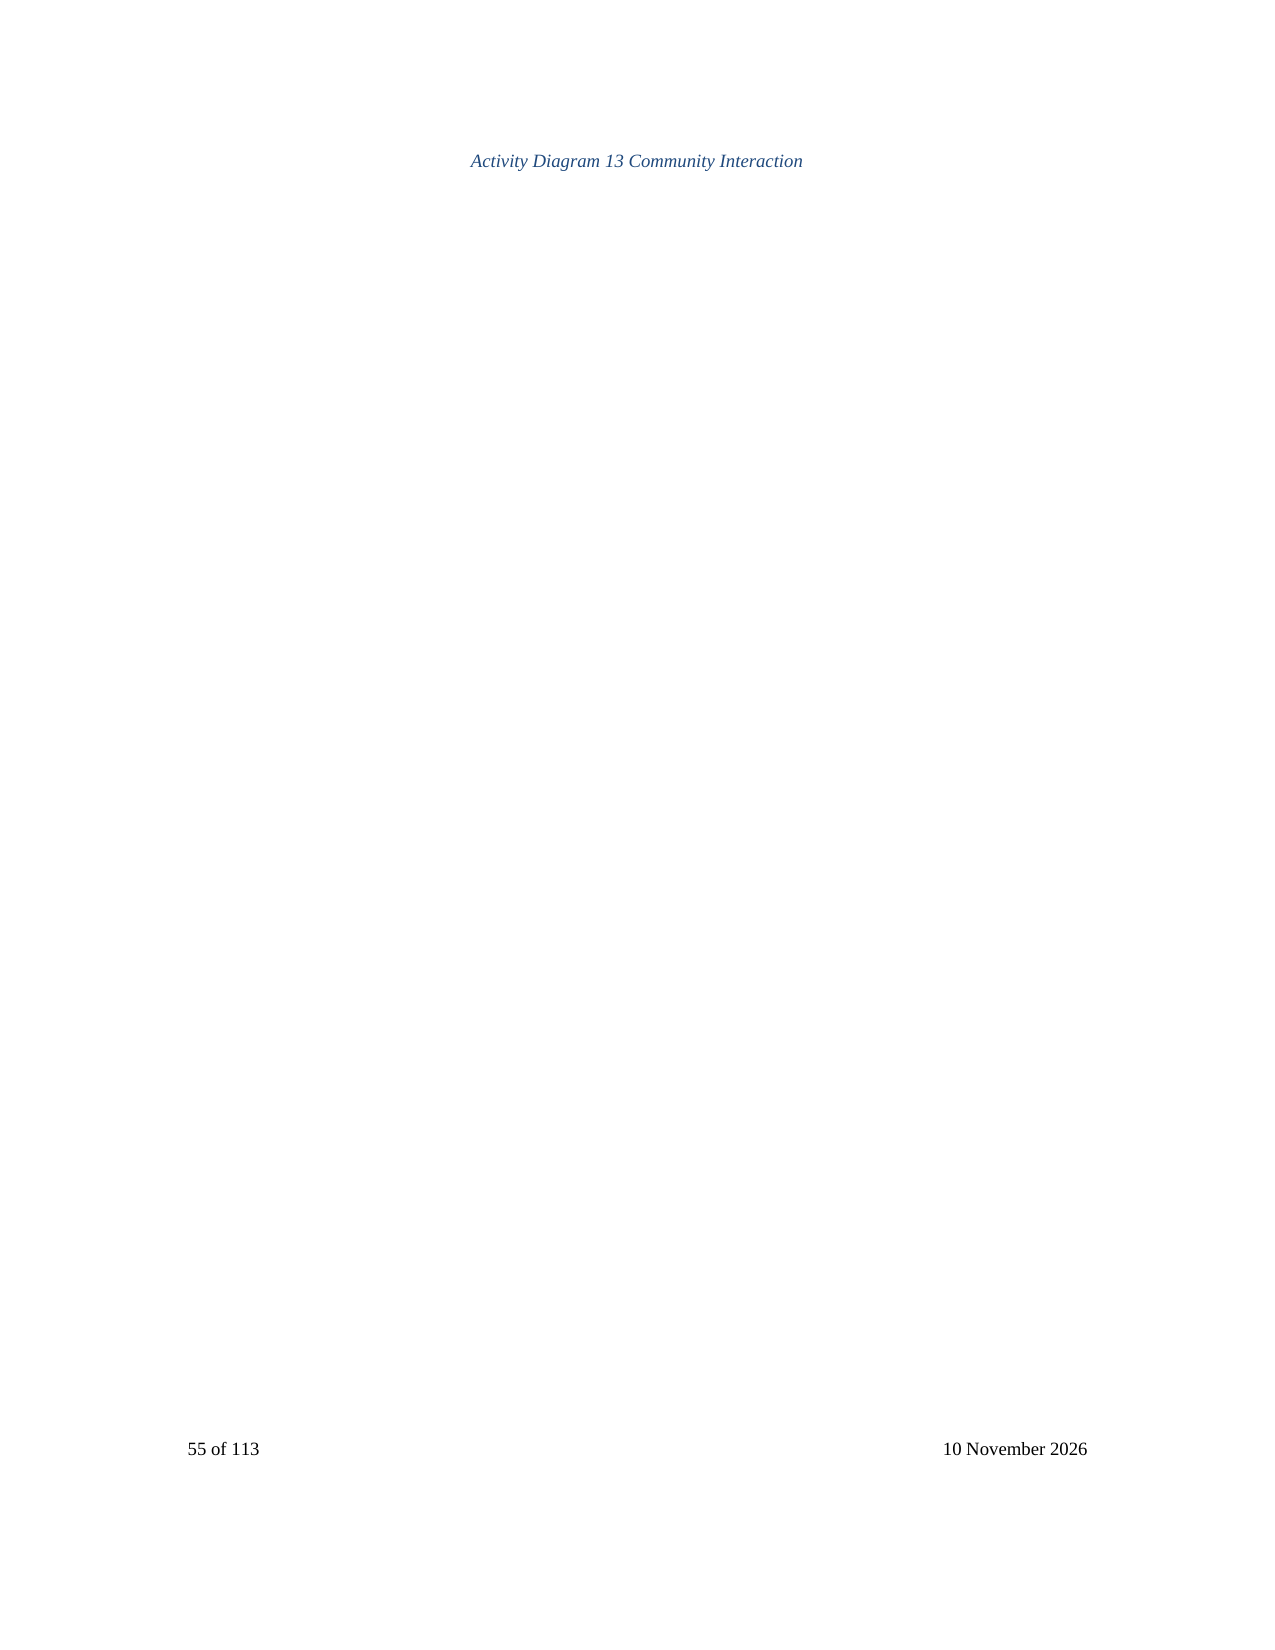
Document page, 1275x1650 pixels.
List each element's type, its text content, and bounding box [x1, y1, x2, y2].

text Activity Diagram 13 Community Interaction [187, 150, 1087, 172]
